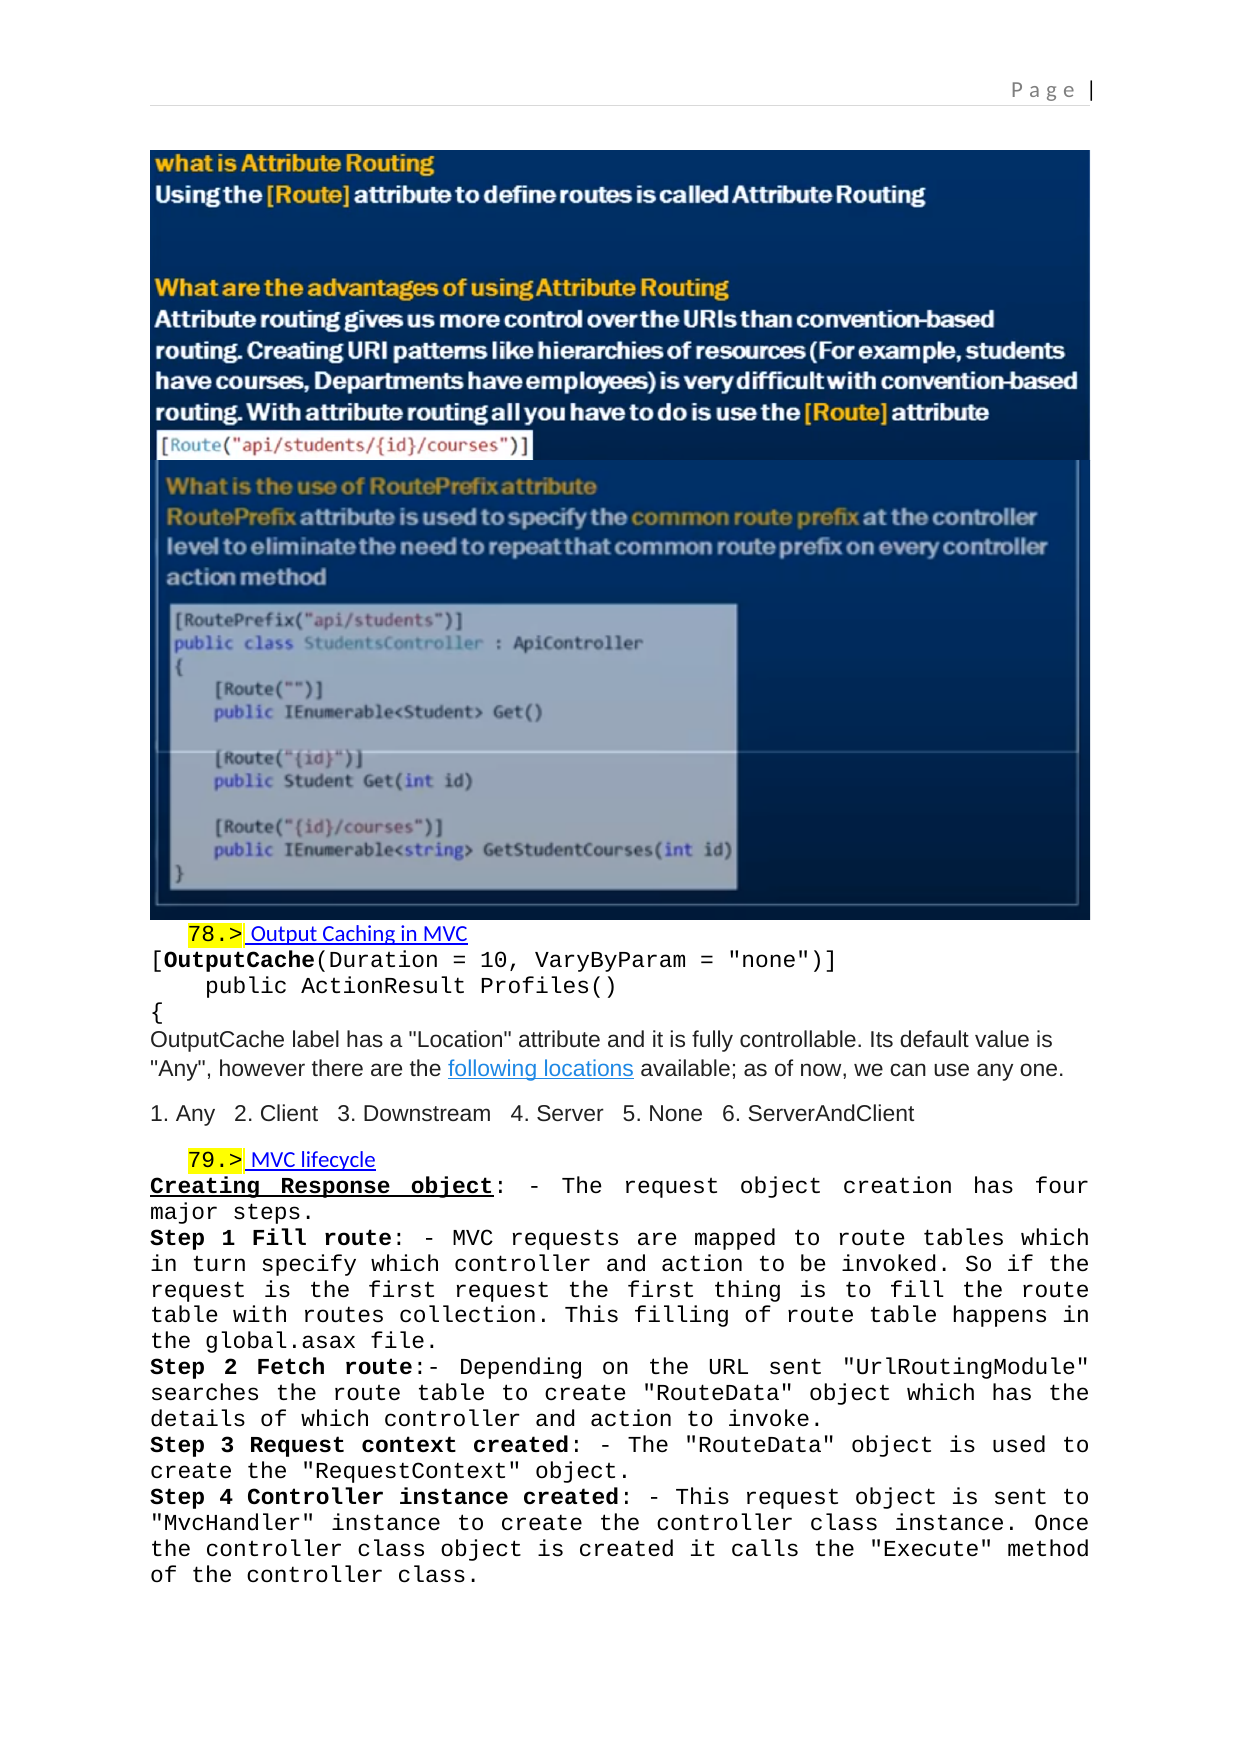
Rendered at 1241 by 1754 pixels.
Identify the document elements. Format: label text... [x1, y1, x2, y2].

text 1. Any 2. Client 3. Downstream 4. Server 5. None 6. ServerAndClient [150, 1100, 1090, 1126]
text public ActionResult Profiles() [150, 974, 1090, 1000]
list MVC lifecycle [187, 1145, 1090, 1174]
text Step 4 Controller instance created: - This request object is sent to "MvcHandler" instance to create the controller class instance. Once the controller class object is created it calls the "Execute" method of the controller class. [150, 1485, 1090, 1589]
text OutputCache label has a "Location" attribute and it is fully controllable. Its default value is "Any", however there are the following locations available; as of now, we can use any one. [150, 1026, 1090, 1081]
picture [150, 150, 1091, 920]
text { [150, 1000, 1090, 1026]
text Step 2 Fetch route:- Depending on the URL sent "UrlRoutingModule" searches the route table to create "RouteData" object which has the details of which controller and action to invoke. [150, 1356, 1090, 1433]
list Output Caching in MVC [187, 920, 1090, 948]
text Creating Response object: - The request object creation has four major steps. [150, 1174, 1090, 1226]
text Step 3 Request context created: - The "RouteData" object is used to create the "RequestContext" object. [150, 1433, 1090, 1485]
text Step 1 Fill route: - MVC requests are mapped to route tables which in turn specify which controller and action to be invoked. So if the request is the first request the first thing is to fill the route table with routes collection. This filling of route table happens in the global.asax file. [150, 1226, 1090, 1356]
text [OutputCache(Duration = 10, VaryByParam = "none")] [150, 948, 1090, 974]
